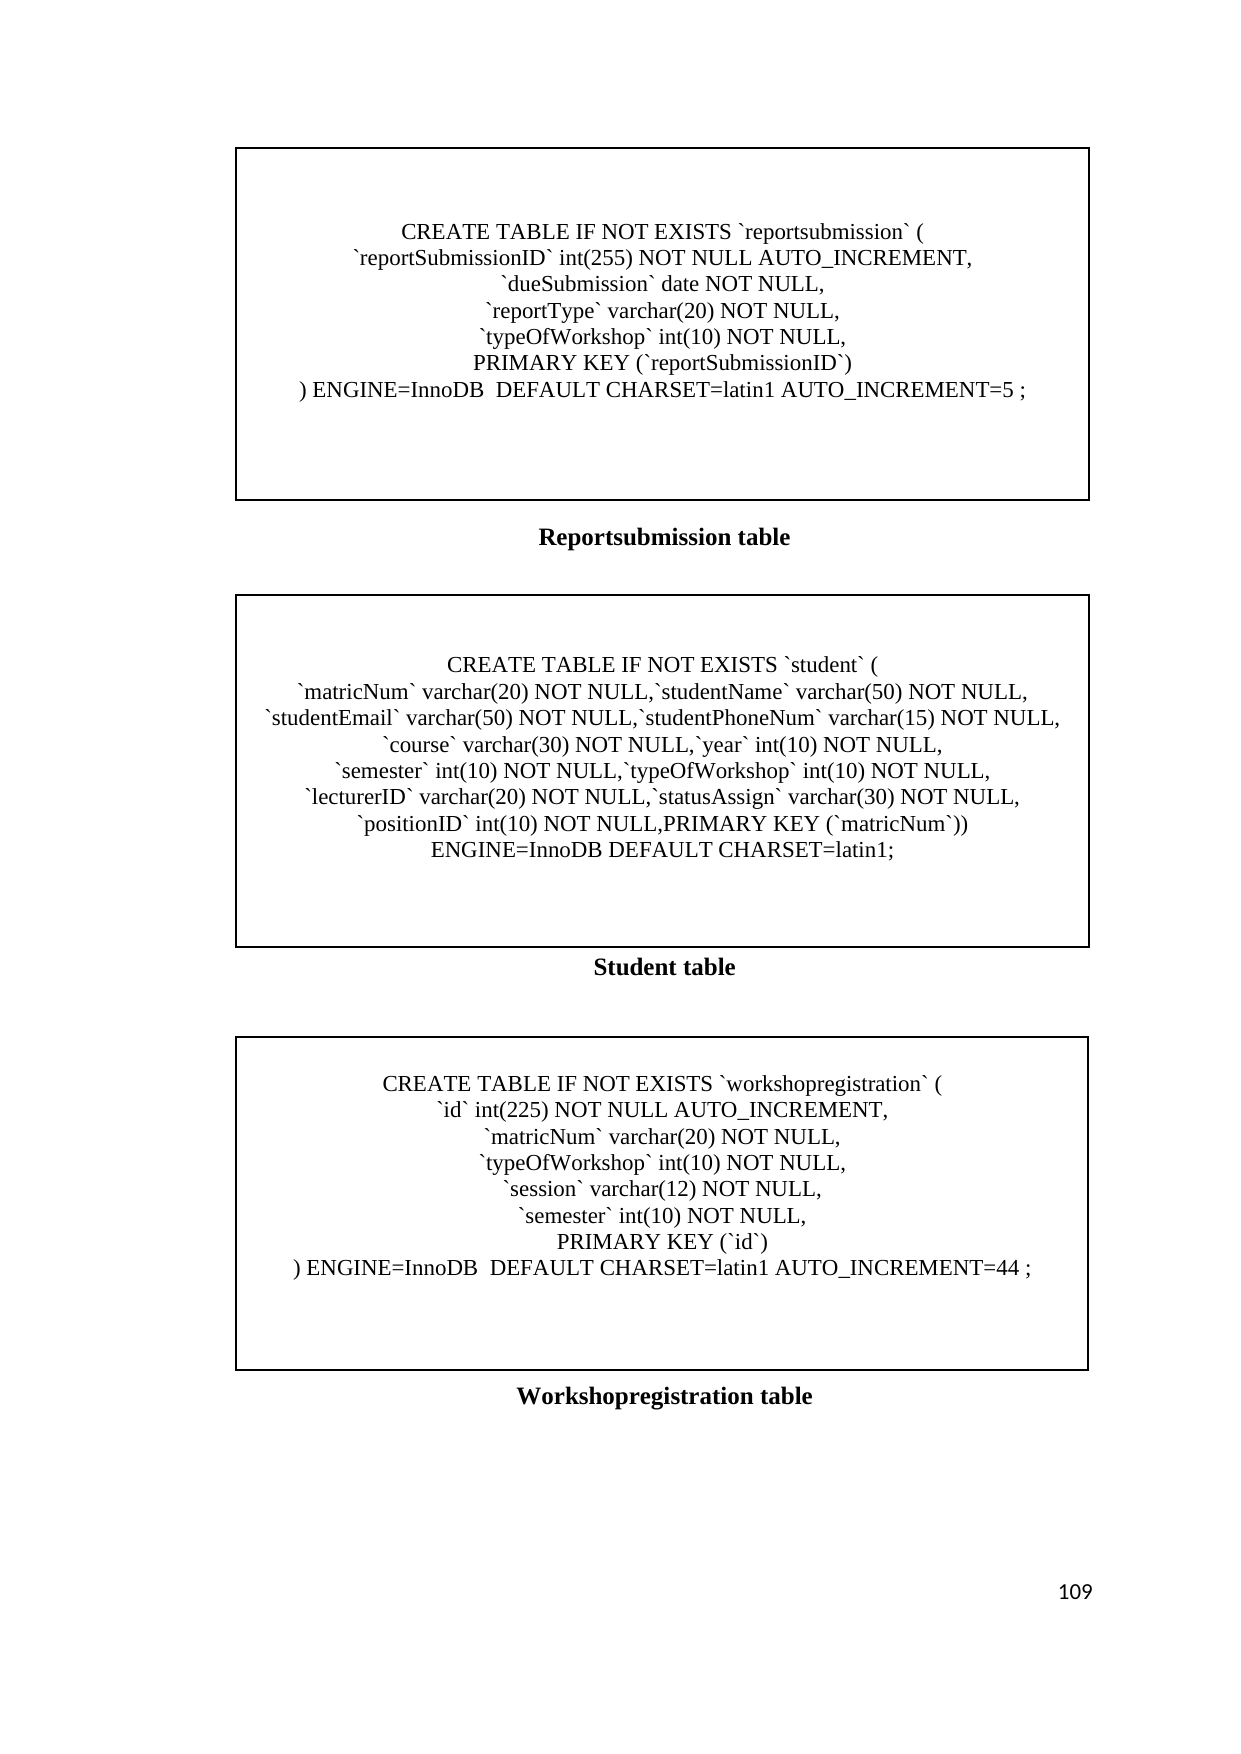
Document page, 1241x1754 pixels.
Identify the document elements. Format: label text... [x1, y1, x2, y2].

text Reportsubmission table [236, 522, 1092, 551]
text Student table [236, 952, 1092, 981]
text Workshopregistration table [236, 1381, 1092, 1410]
